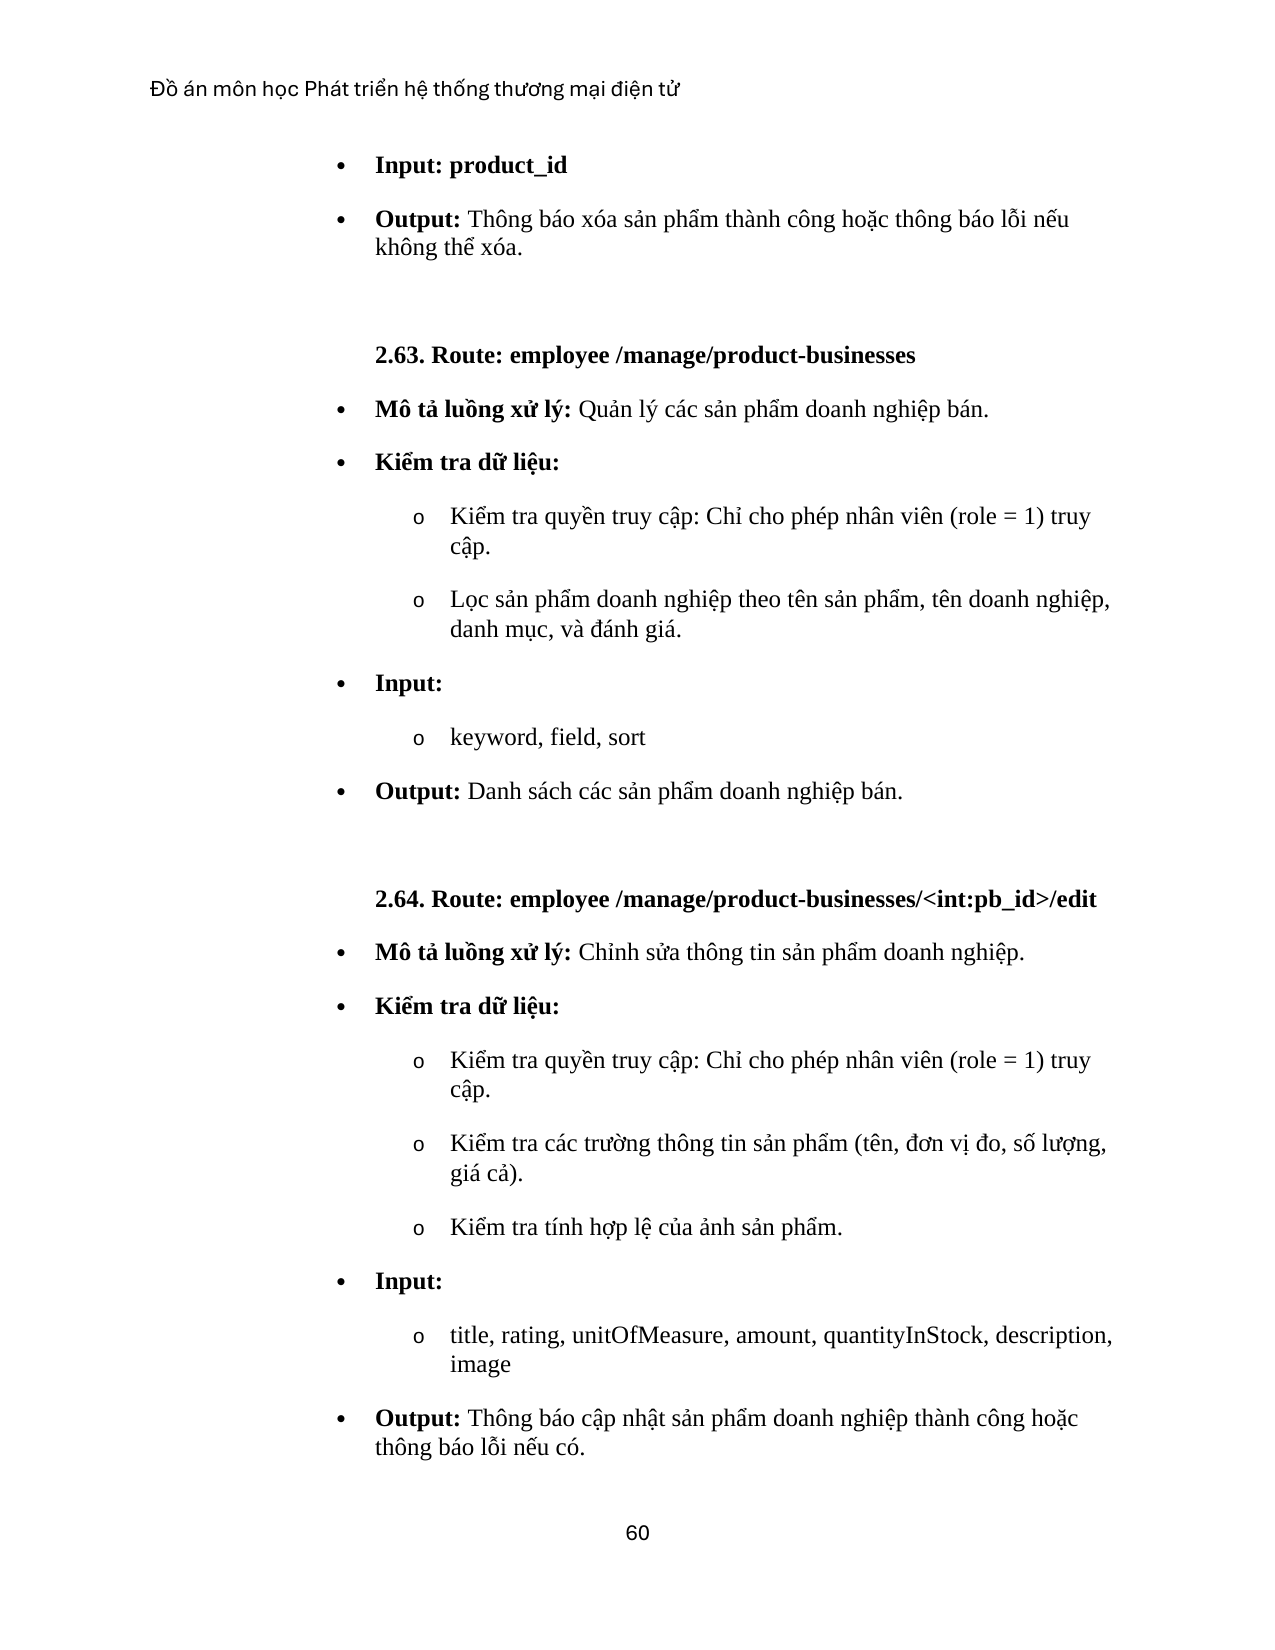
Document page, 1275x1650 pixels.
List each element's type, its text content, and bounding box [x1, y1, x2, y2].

list Kiểm tra quyền truy cập: Chỉ cho phép nhân viên (role = 1) truy cập. [412, 501, 1125, 559]
list title, rating, unitOfMeasure, amount, quantityInStock, description, image [412, 1320, 1125, 1378]
list Kiểm tra các trường thông tin sản phẩm (tên, đơn vị đo, số lượng, giá cả). [412, 1128, 1125, 1187]
list Kiểm tra tính hợp lệ của ảnh sản phẩm. [412, 1212, 1125, 1241]
list Input: [337, 1266, 1125, 1295]
list Lọc sản phẩm doanh nghiệp theo tên sản phẩm, tên doanh nghiệp, danh mục, và đánh giá. [412, 584, 1125, 643]
list keyword, field, sort [412, 722, 1125, 751]
list Output: Thông báo cập nhật sản phẩm doanh nghiệp thành công hoặc thông báo lỗi nếu có. [337, 1403, 1125, 1461]
list Kiểm tra dữ liệu: [337, 447, 1125, 476]
list Mô tả luồng xử lý: Quản lý các sản phẩm doanh nghiệp bán. [337, 394, 1125, 422]
list Kiểm tra quyền truy cập: Chỉ cho phép nhân viên (role = 1) truy cập. [412, 1045, 1125, 1103]
list Kiểm tra dữ liệu: [337, 991, 1125, 1020]
list Output: Thông báo xóa sản phẩm thành công hoặc thông báo lỗi nếu không thể xóa. [337, 204, 1125, 261]
list Output: Danh sách các sản phẩm doanh nghiệp bán. [337, 776, 1125, 805]
list Input: [337, 668, 1125, 697]
text 2.63. Route: employee /manage/product-businesses [375, 340, 1125, 369]
text 2.64. Route: employee /manage/product-businesses/<int:pb_id>/edit [375, 884, 1125, 912]
list Mô tả luồng xử lý: Chỉnh sửa thông tin sản phẩm doanh nghiệp. [337, 937, 1125, 966]
list Input: product_id [337, 150, 1125, 179]
